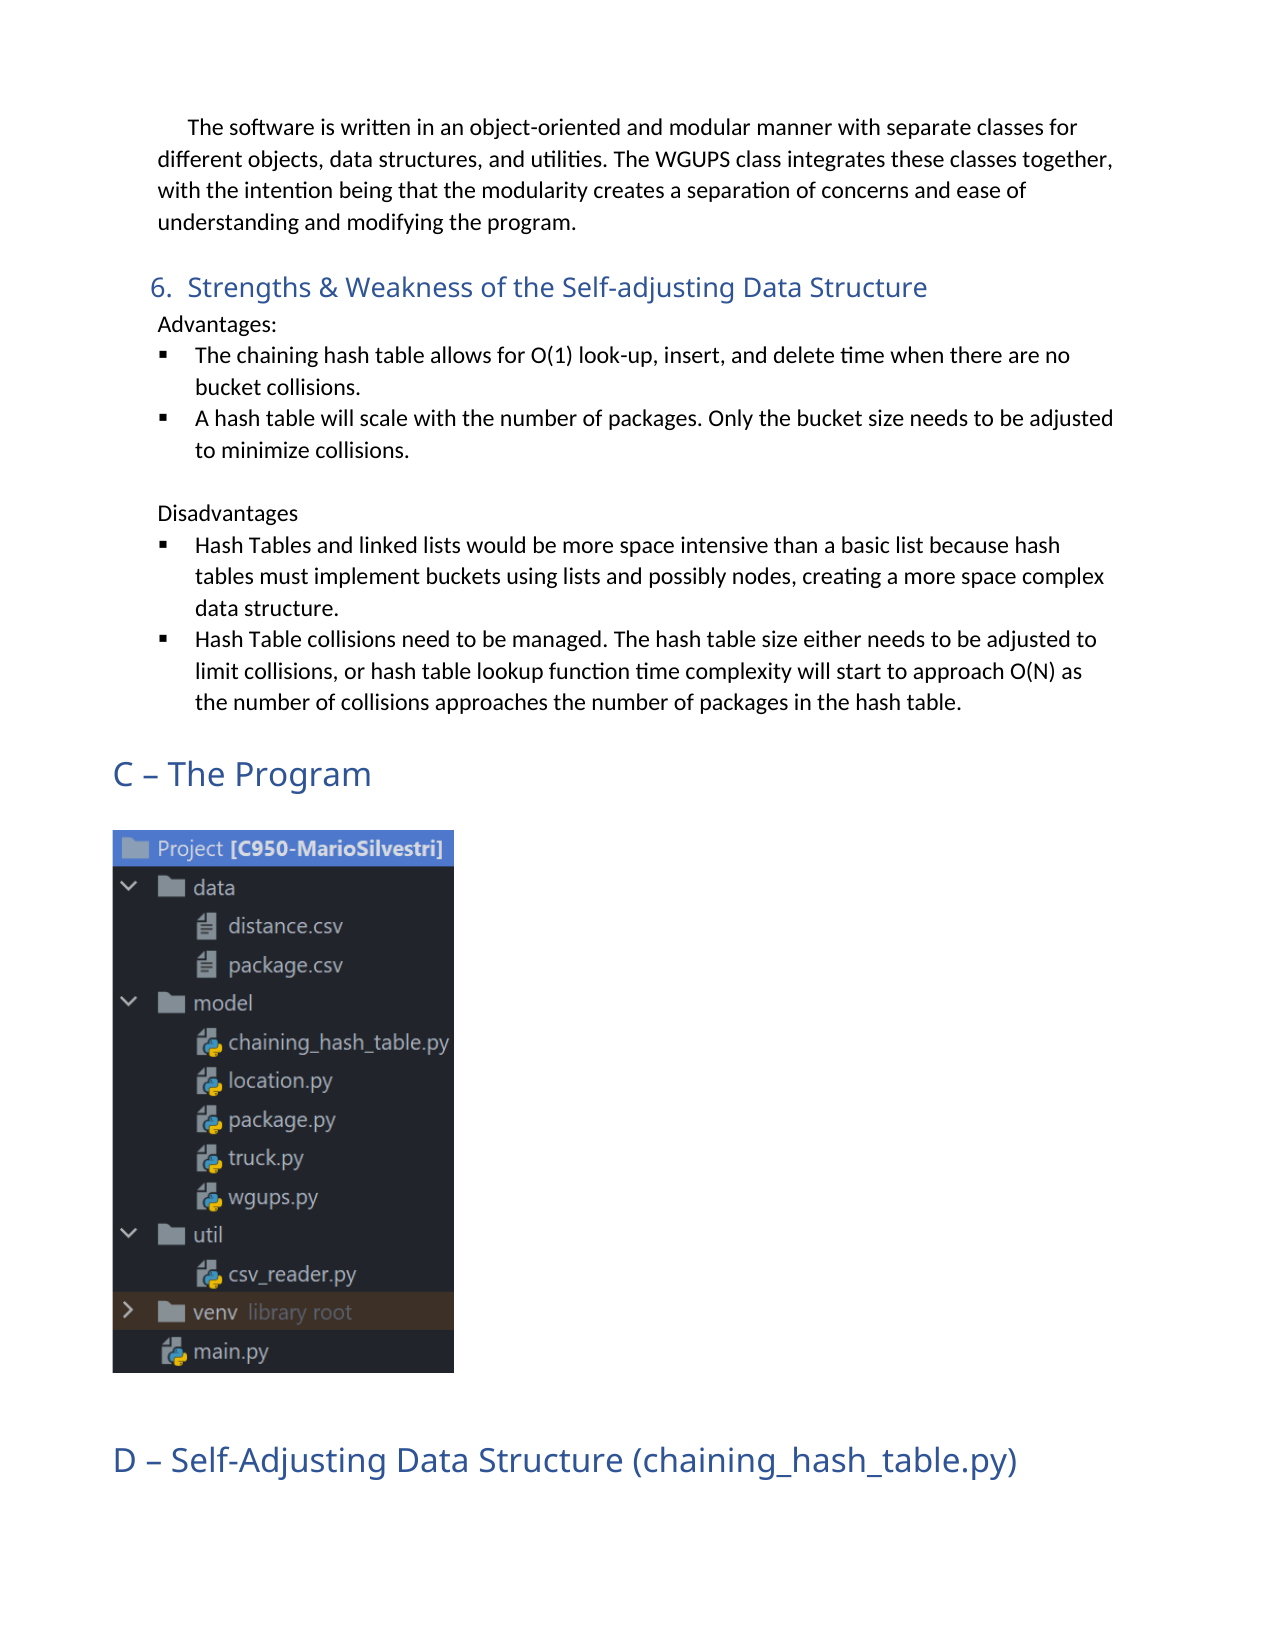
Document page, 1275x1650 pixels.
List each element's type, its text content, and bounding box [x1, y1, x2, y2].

list Hash Table collisions need to be managed. The hash table size either needs to be adjusted to limit collisions, or hash table lookup function time complexity will start to approach O(N) as the number of collisions approaches the number of packages in the hash table. [157, 624, 1117, 717]
subtitle Strengths & Weakness of the Self-adjusting Data Structure [150, 269, 1162, 306]
list A hash table will scale with the number of packages. Only the bucket size needs to be adjusted to minimize collisions. [157, 403, 1117, 464]
list Hash Tables and linked lists would be more space intensive than a basic list because hash tables must implement buckets using lists and possibly nodes, creating a more space complex data structure. [157, 530, 1117, 622]
subtitle C – The Program [112, 750, 1162, 796]
list Advantages: [157, 309, 1117, 338]
list The chaining hash table allows for O(1) look-up, insert, and delete time when there are no bucket collisions. [157, 340, 1117, 401]
subtitle D – Self-Adjusting Data Structure (chaining_hash_table.py) [112, 1437, 1162, 1483]
list The software is written in an object-oriented and modular manner with separate classes for different objects, data structures, and utilities. The WGUPS class integrates these classes together, with the intention being that the modularity creates a separation of concerns and ease of understanding and modifying the program. [157, 112, 1117, 236]
list Disadvantages [157, 498, 1117, 527]
picture [112, 830, 454, 1373]
